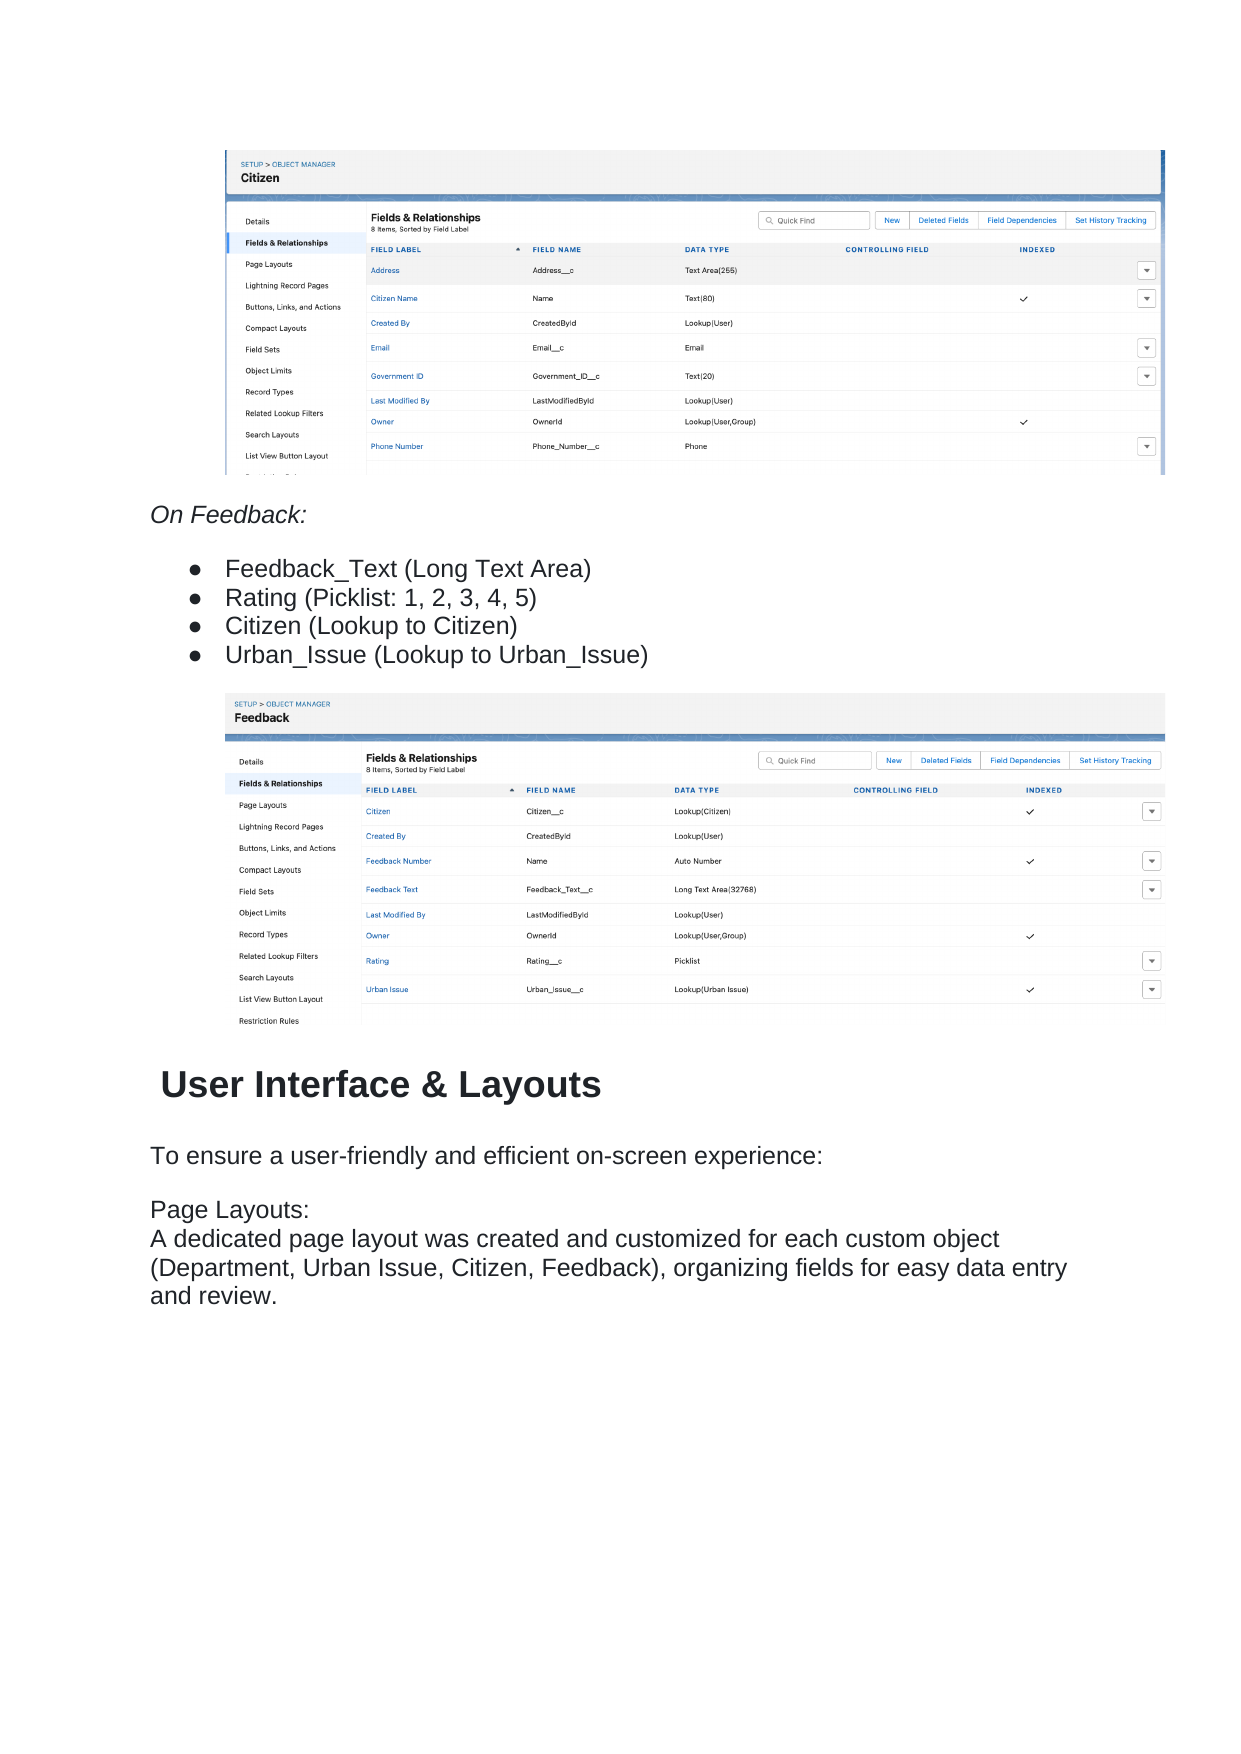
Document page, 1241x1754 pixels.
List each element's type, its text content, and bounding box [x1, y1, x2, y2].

subtitle User Interface & Layouts [150, 1062, 1090, 1106]
list Feedback_Text (Long Text Area) [187, 554, 1090, 582]
list Urban_Issue (Lookup to Urban_Issue) [187, 640, 1090, 669]
picture [225, 693, 1166, 1025]
picture [225, 150, 1166, 475]
text On Feedback: [150, 500, 1090, 529]
text Page Layouts: A dedicated page layout was created and customized for each custom object (Department, Urban Issue, Citizen, Feedback), organizing fields for easy data entry and review. [150, 1195, 1090, 1310]
list Citizen (Lookup to Citizen) [187, 611, 1090, 640]
text To ensure a user-friendly and efficient on-screen experience: [150, 1141, 1090, 1170]
list Rating (Picklist: 1, 2, 3, 4, 5) [187, 582, 1090, 611]
